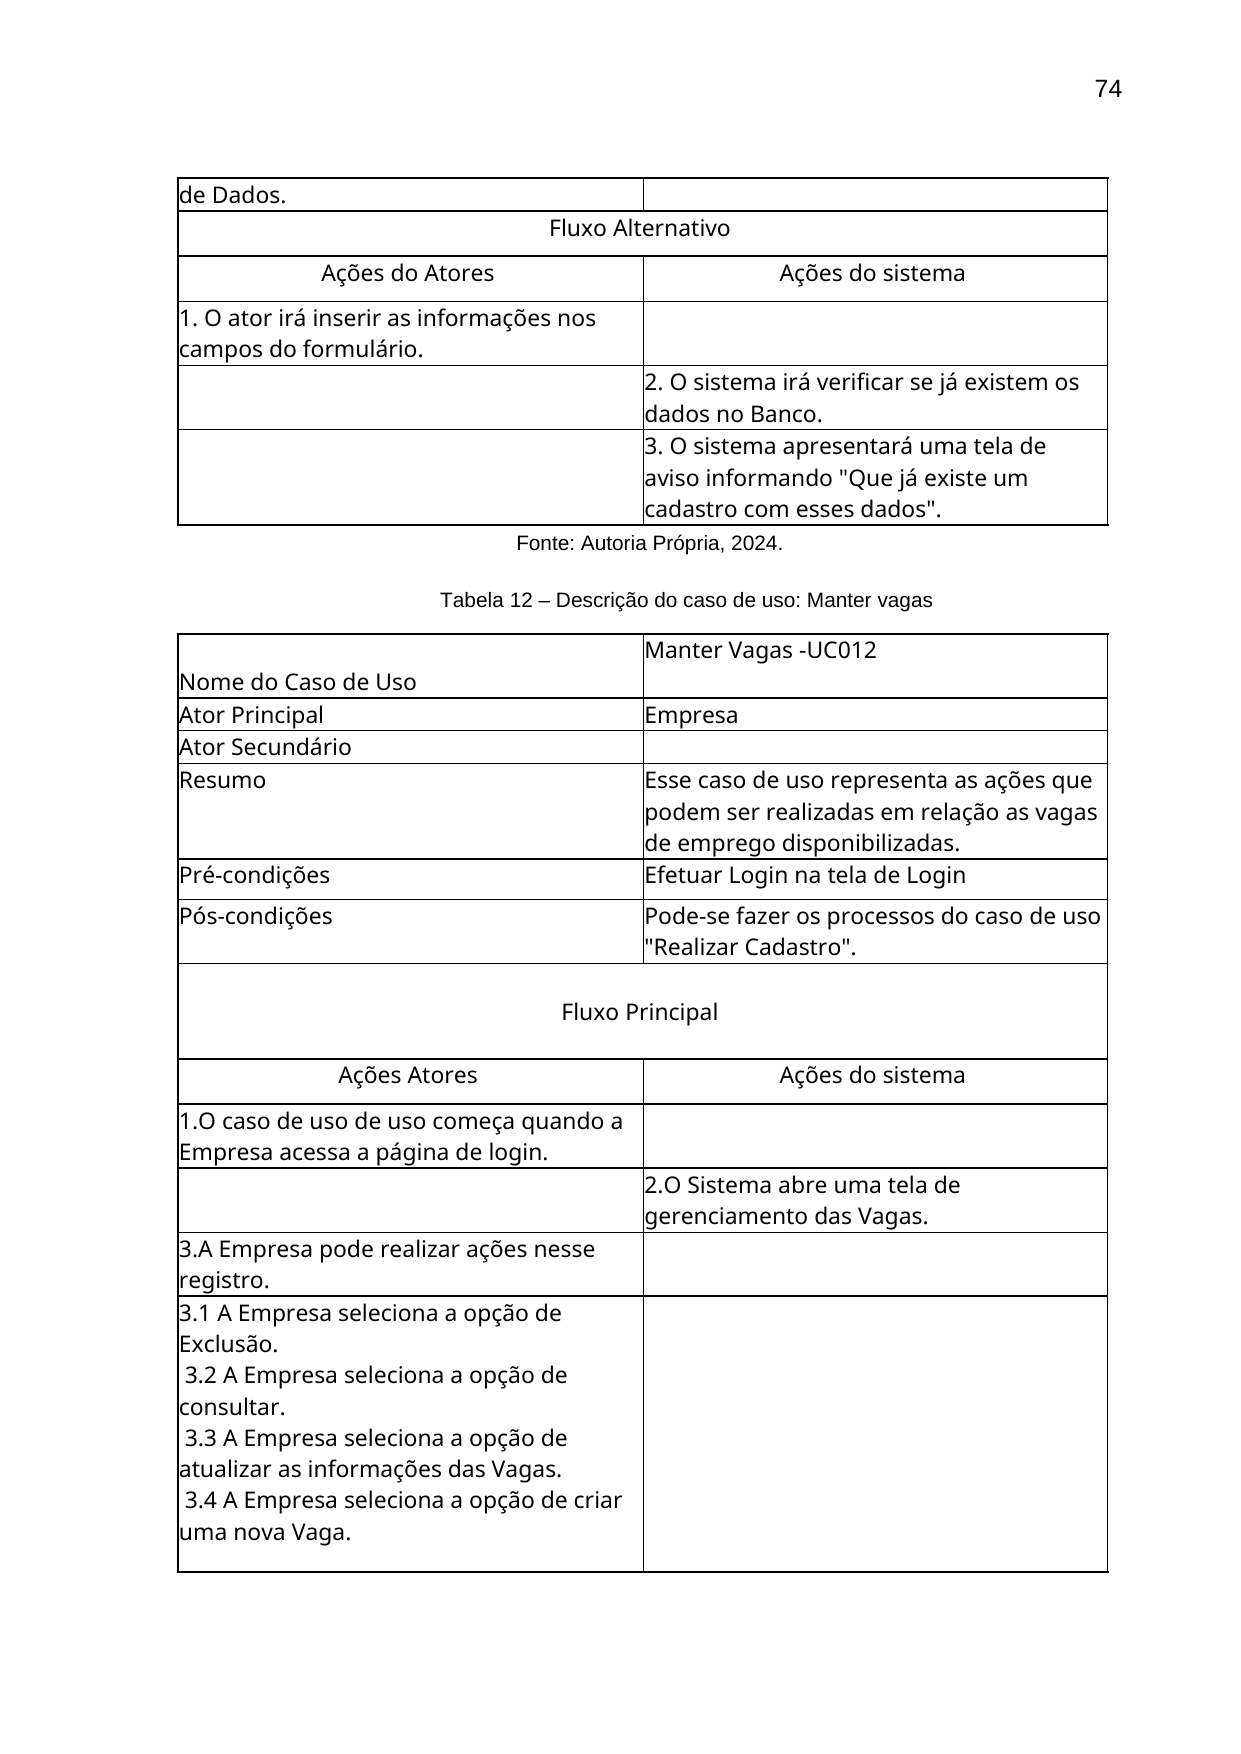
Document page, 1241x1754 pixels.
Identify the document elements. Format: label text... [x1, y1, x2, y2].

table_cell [179, 179, 643, 210]
table_cell 2.O Sistema abre uma tela de gerenciamento das Vagas. [644, 1169, 1107, 1231]
table_header Nome do Caso de Uso [179, 635, 643, 697]
table_cell Ações do sistema [644, 257, 1107, 301]
table_cell [179, 366, 643, 429]
table_cell [644, 1233, 1107, 1295]
table_cell 3.A Empresa pode realizar ações nesse registro. [179, 1233, 643, 1295]
table_cell Resumo [179, 764, 643, 858]
table_cell 3. O sistema apresentará uma tela de aviso informando "Que já existe um cadastro com esses dados". [644, 430, 1107, 524]
table_cell [644, 731, 1107, 763]
table_cell Esse caso de uso representa as ações que podem ser realizadas em relação as vagas de emprego disponibilizadas. [644, 764, 1107, 858]
text Fonte: Autoria Própria, 2024. [177, 526, 1122, 557]
table_cell Ator Secundário [179, 731, 643, 763]
table_cell Pré-condições [179, 860, 643, 898]
table_cell [644, 1105, 1107, 1167]
table_cell 2. O sistema irá verificar se já existem os dados no Banco. [644, 366, 1107, 429]
table_cell Ator Principal [179, 699, 643, 730]
table_cell [644, 302, 1107, 365]
table_cell [179, 430, 643, 524]
table_cell Pode-se fazer os processos do caso de uso "Realizar Cadastro". [644, 900, 1107, 963]
table_cell [179, 1169, 643, 1231]
table_cell 1.O caso de uso de uso começa quando a Empresa acessa a página de login. [179, 1105, 643, 1167]
text Tabela 12 – Descrição do caso de uso: Manter vagas [177, 588, 1122, 612]
table_cell Pós-condições [179, 900, 643, 963]
table_cell Ações Atores [179, 1060, 643, 1103]
table_cell [644, 179, 1107, 210]
table_cell Ações do Atores [179, 257, 643, 301]
table_header Manter Vagas -UC012 [644, 635, 1107, 697]
table_cell Ações do sistema [644, 1060, 1107, 1103]
table_cell Fluxo Principal [179, 964, 1107, 1058]
table_cell Fluxo Alternativo [179, 212, 1107, 255]
table_cell 3.1 A Empresa seleciona a opção de Exclusão. 3.2 A Empresa seleciona a opção de consultar. 3.3 A Empresa seleciona a opção de atualizar as informações das Vagas. 3.4 A Empresa seleciona a opção de criar uma nova Vaga. [179, 1297, 643, 1571]
table_cell 1. O ator irá inserir as informações nos campos do formulário. [179, 302, 643, 365]
table_cell Empresa [644, 699, 1107, 730]
table_cell [644, 1297, 1107, 1571]
table_cell Efetuar Login na tela de Login [644, 860, 1107, 898]
